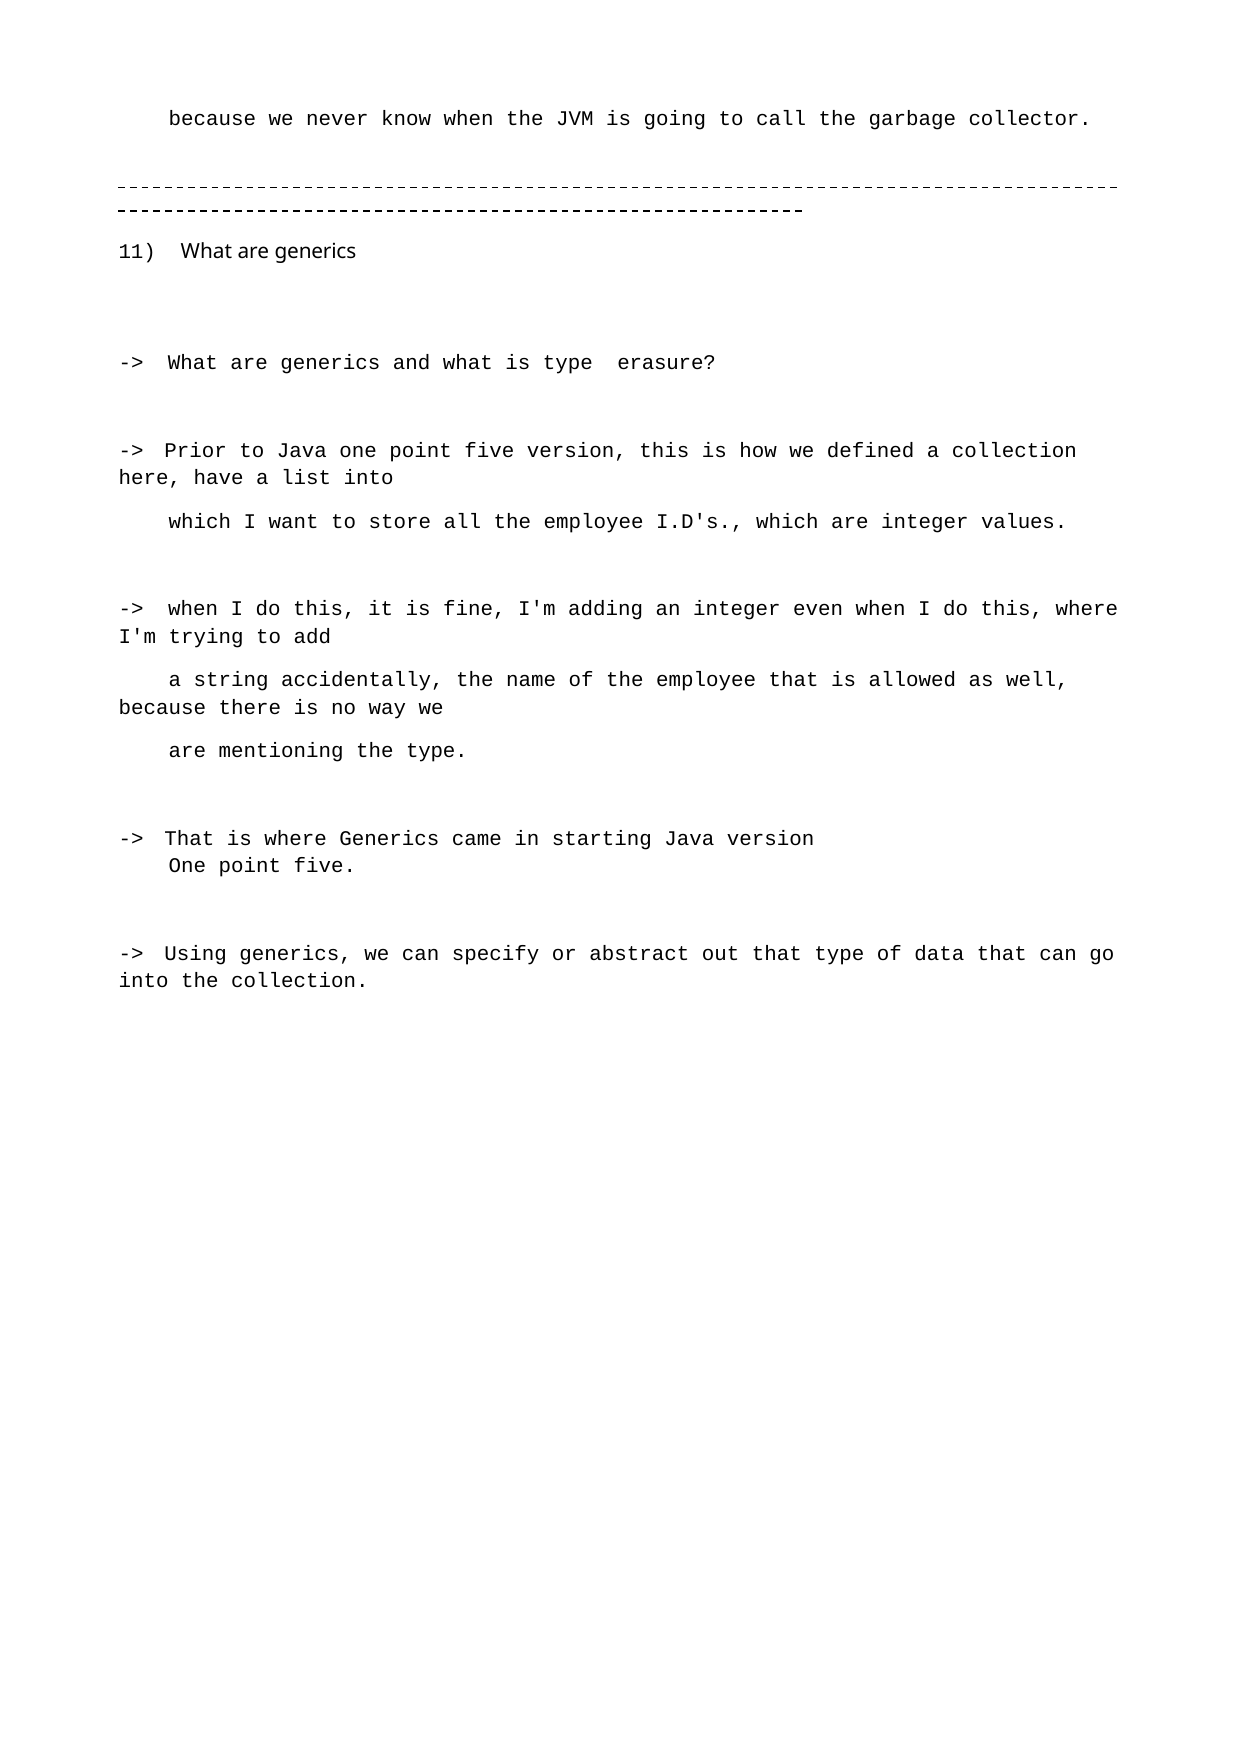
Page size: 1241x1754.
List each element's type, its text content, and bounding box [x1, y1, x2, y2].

text -> Prior to Java one point five version, this is how we defined a collection here, have a list into [118, 440, 1093, 491]
text a string accidentally, the name of the employee that is allowed as well, because there is no way we [118, 669, 1093, 720]
text -> Using generics, we can specify or abstract out that type of data that can go into the collection. [118, 943, 1122, 994]
text -> What are generics and what is type erasure? [118, 352, 1122, 376]
text which I want to store all the employee I.D's., which are integer values. [168, 511, 1122, 534]
text -> when I do this, it is fine, I'm adding an integer even when I do this, where I'm trying to add [118, 598, 1122, 649]
list What are generics [118, 236, 1122, 264]
text are mentioning the type. [168, 741, 1122, 764]
text because we never know when the JVM is going to call the garbage collector. [168, 108, 1122, 132]
text -> That is where Generics came in starting Java version One point five. [118, 828, 846, 879]
